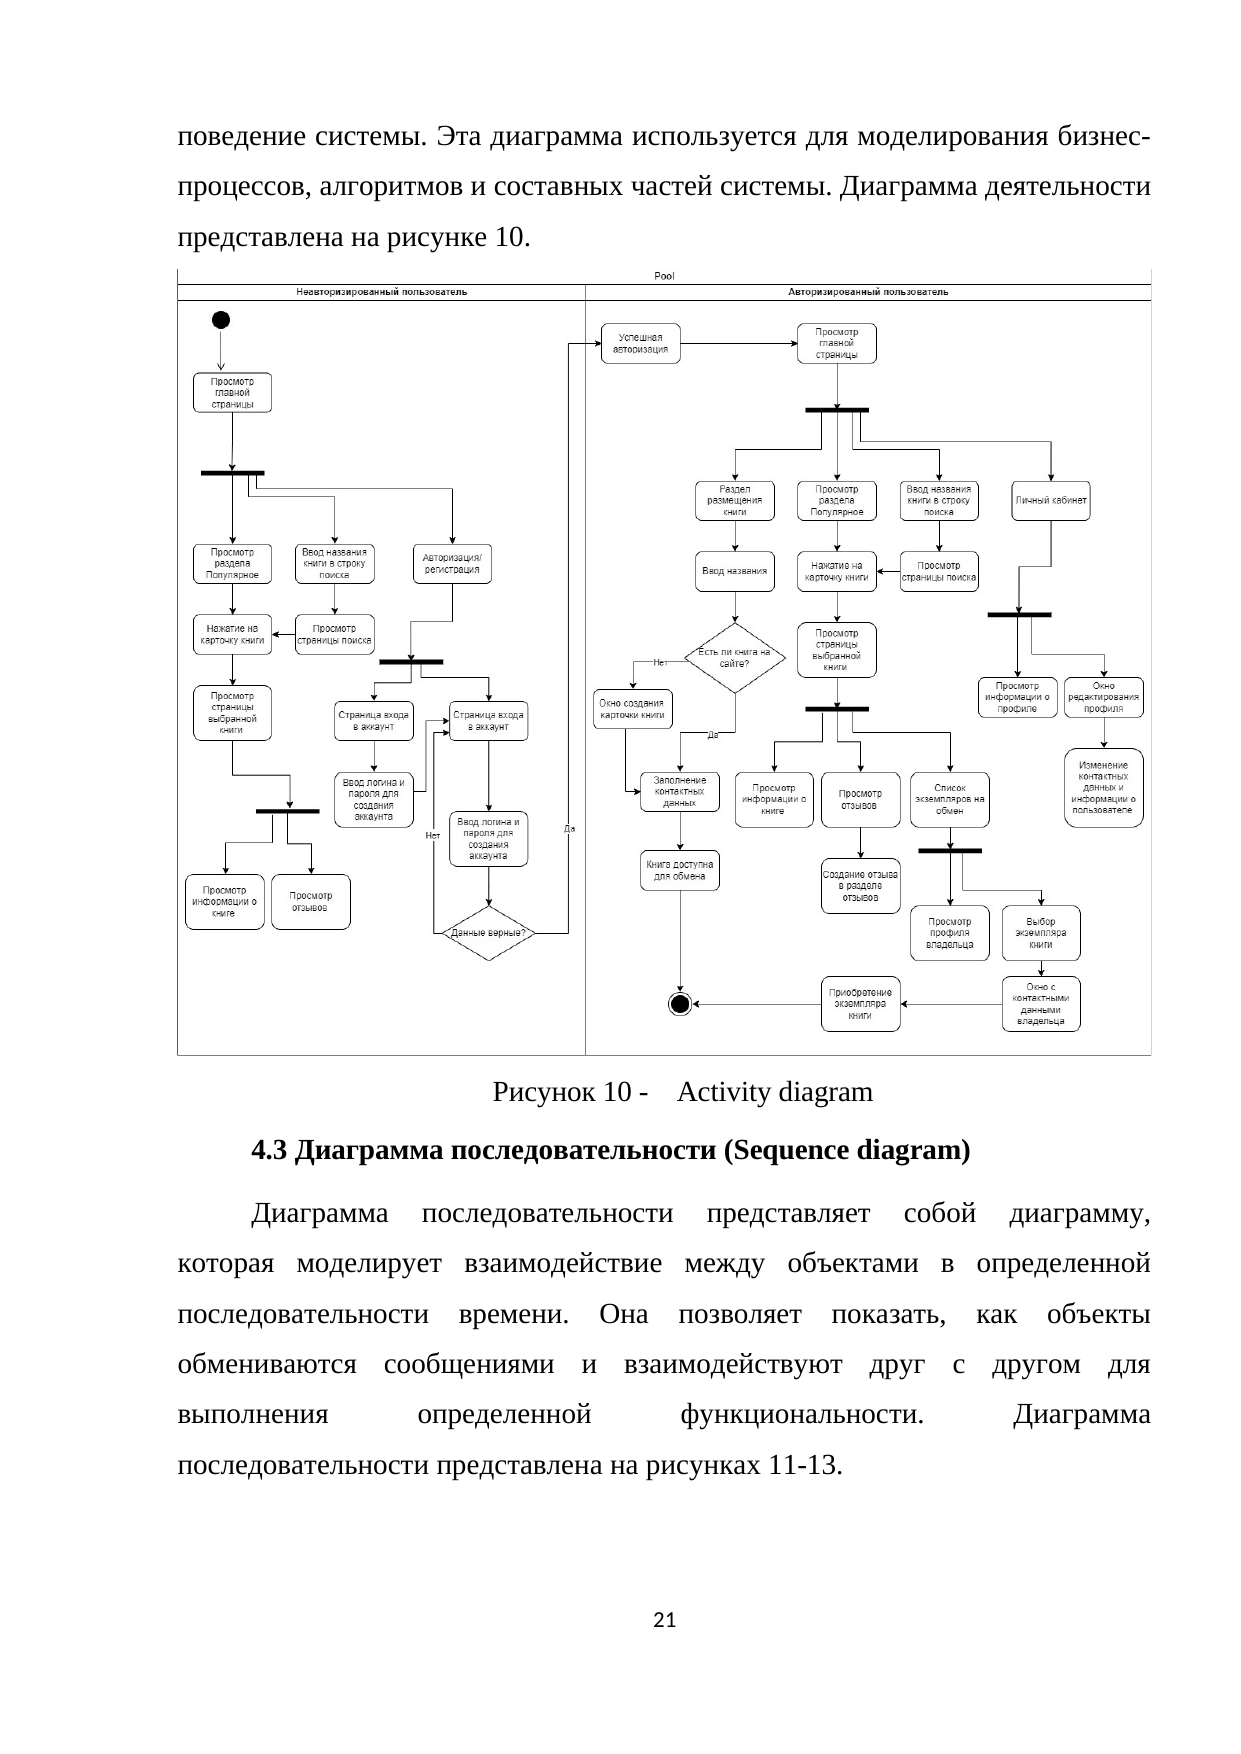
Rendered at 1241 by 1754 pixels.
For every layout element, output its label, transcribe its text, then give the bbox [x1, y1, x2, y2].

text Диаграмма последовательности (Sequence diagram) [251, 1132, 1152, 1166]
text Activity diagram [214, 1074, 1152, 1107]
picture [177, 269, 1152, 1056]
text Диаграмма последовательности представляет собой диаграмму, которая моделирует взаимодействие между объектами в определенной последовательности времени. Она позволяет показать, как объекты обмениваются сообщениями и взаимодействуют друг с другом для выполнения определенной функциональности. Диаграмма последовательности представлена на рисунках 11-13. [177, 1195, 1152, 1480]
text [177, 118, 1152, 252]
